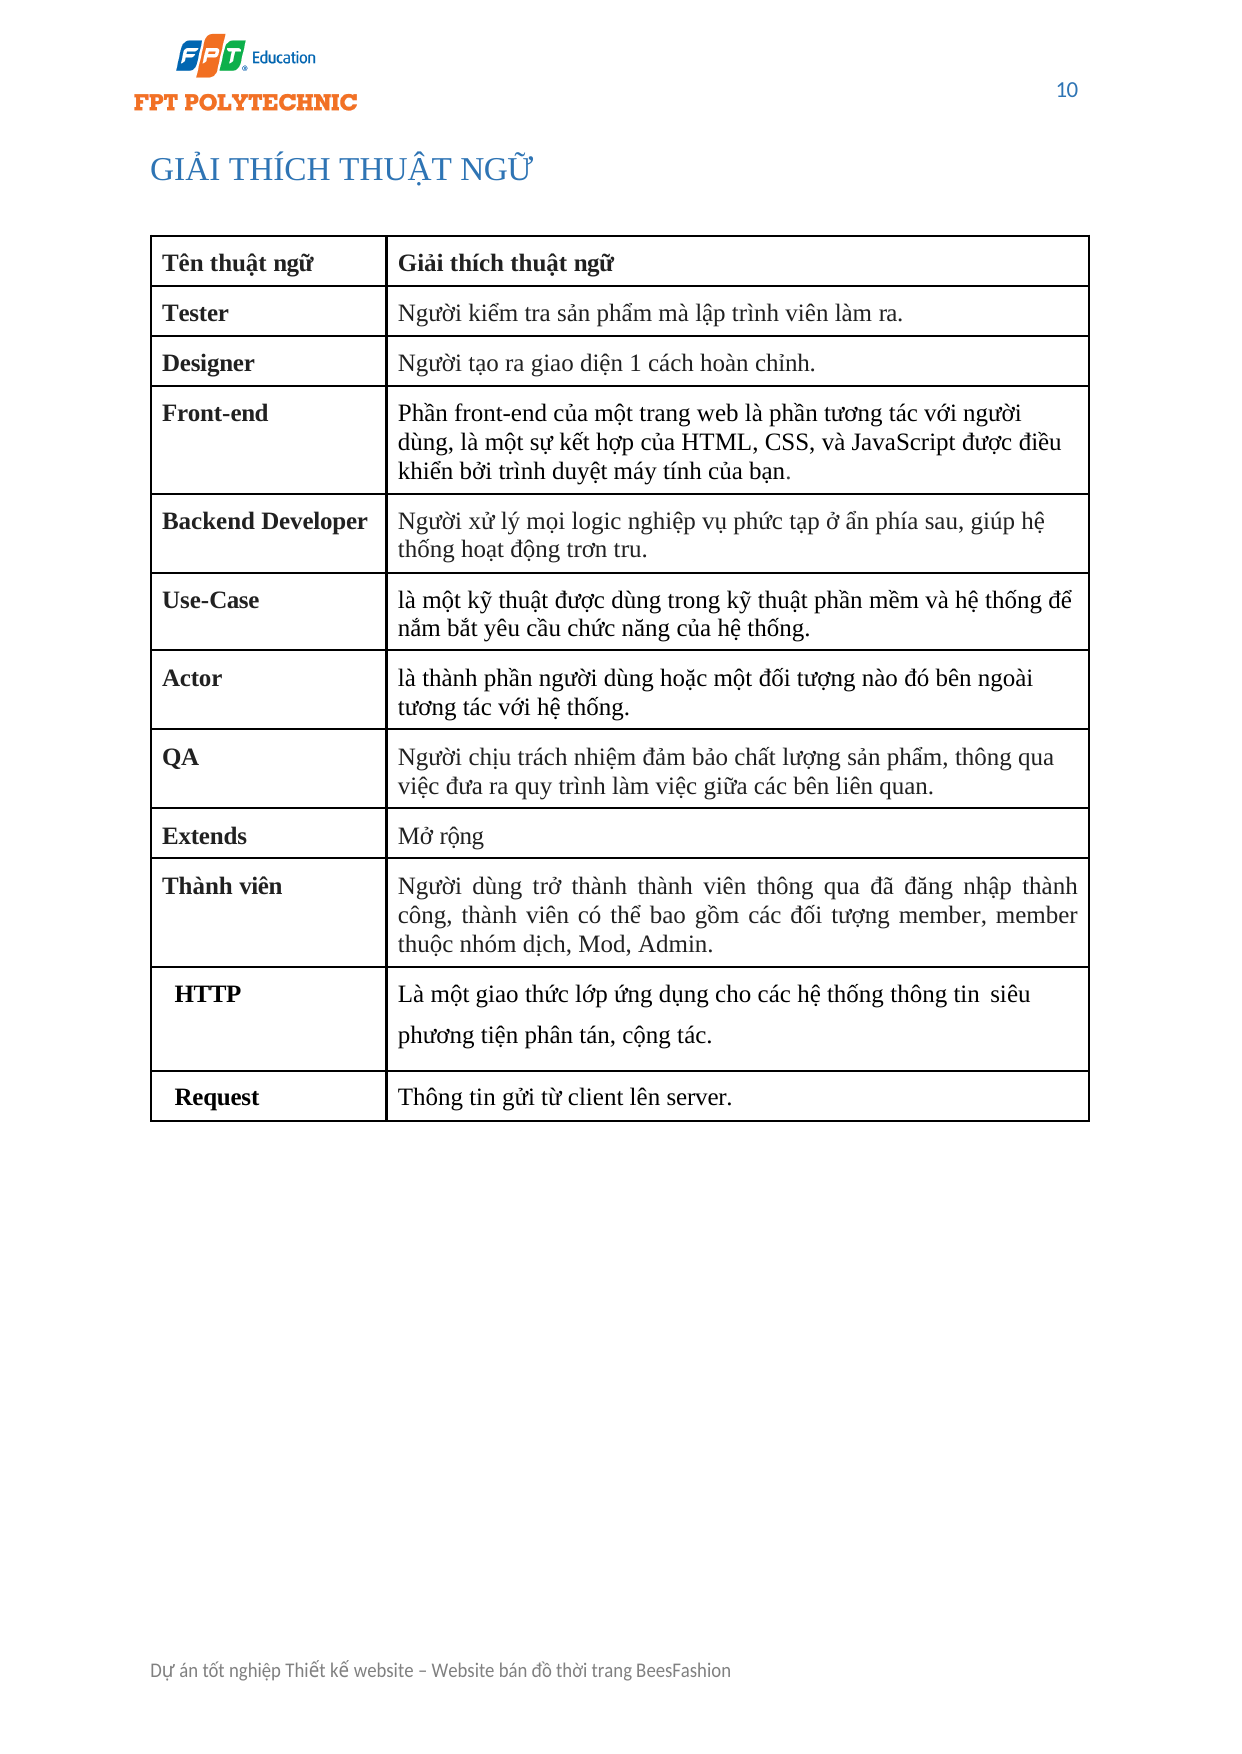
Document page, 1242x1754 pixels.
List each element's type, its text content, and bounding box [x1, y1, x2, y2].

table_cell là một kỹ thuật được dùng trong kỹ thuật phần mềm và hệ thống để nắm bắt yêu cầu chức năng của hệ thống. [388, 574, 1088, 649]
table_cell Front-end [152, 387, 385, 493]
table_header Tên thuật ngữ [152, 237, 385, 284]
table_cell QA [152, 730, 385, 807]
table_cell Thông tin gửi từ client lên server. [388, 1072, 1088, 1119]
table_cell HTTP [152, 968, 385, 1070]
subtitle GIẢI THÍCH THUẬT NGỮ [150, 149, 1242, 187]
table_cell Use-Case [152, 574, 385, 649]
table_cell Người xử lý mọi logic nghiệp vụ phức tạp ở ẩn phía sau, giúp hệ thống hoạt động trơn tru. [388, 495, 1088, 572]
table_cell Phần front-end của một trang web là phần tương tác với người dùng, là một sự kết hợp của HTML, CSS, và JavaScript được điều khiển bởi trình duyệt máy tính của bạn. [388, 387, 1088, 493]
table_header Giải thích thuật ngữ [388, 237, 1088, 284]
table_cell Request [152, 1072, 385, 1119]
table_cell Extends [152, 809, 385, 857]
table_cell Tester [152, 287, 385, 334]
table_cell Là một giao thức lớp ứng dụng cho các hệ thống thông tin siêu phương tiện phân tán, cộng tác. [388, 968, 1088, 1070]
table_cell Người dùng trở thành thành viên thông qua đã đăng nhập thành công, thành viên có thể bao gồm các đối tượng member, member thuộc nhóm dịch, Mod, Admin. [388, 859, 1088, 966]
table_cell Backend Developer [152, 495, 385, 572]
table_cell Thành viên [152, 859, 385, 966]
table_cell là thành phần người dùng hoặc một đối tượng nào đó bên ngoài tương tác với hệ thống. [388, 651, 1088, 728]
table_cell Người kiểm tra sản phẩm mà lập trình viên làm ra. [388, 287, 1088, 334]
table_cell Mở rộng [388, 809, 1088, 857]
table_cell Actor [152, 651, 385, 728]
table_cell Designer [152, 337, 385, 384]
table_cell Người tạo ra giao diện 1 cách hoàn chỉnh. [388, 337, 1088, 384]
table_cell Người chịu trách nhiệm đảm bảo chất lượng sản phẩm, thông qua việc đưa ra quy trình làm việc giữa các bên liên quan. [388, 730, 1088, 807]
picture [126, 27, 364, 118]
